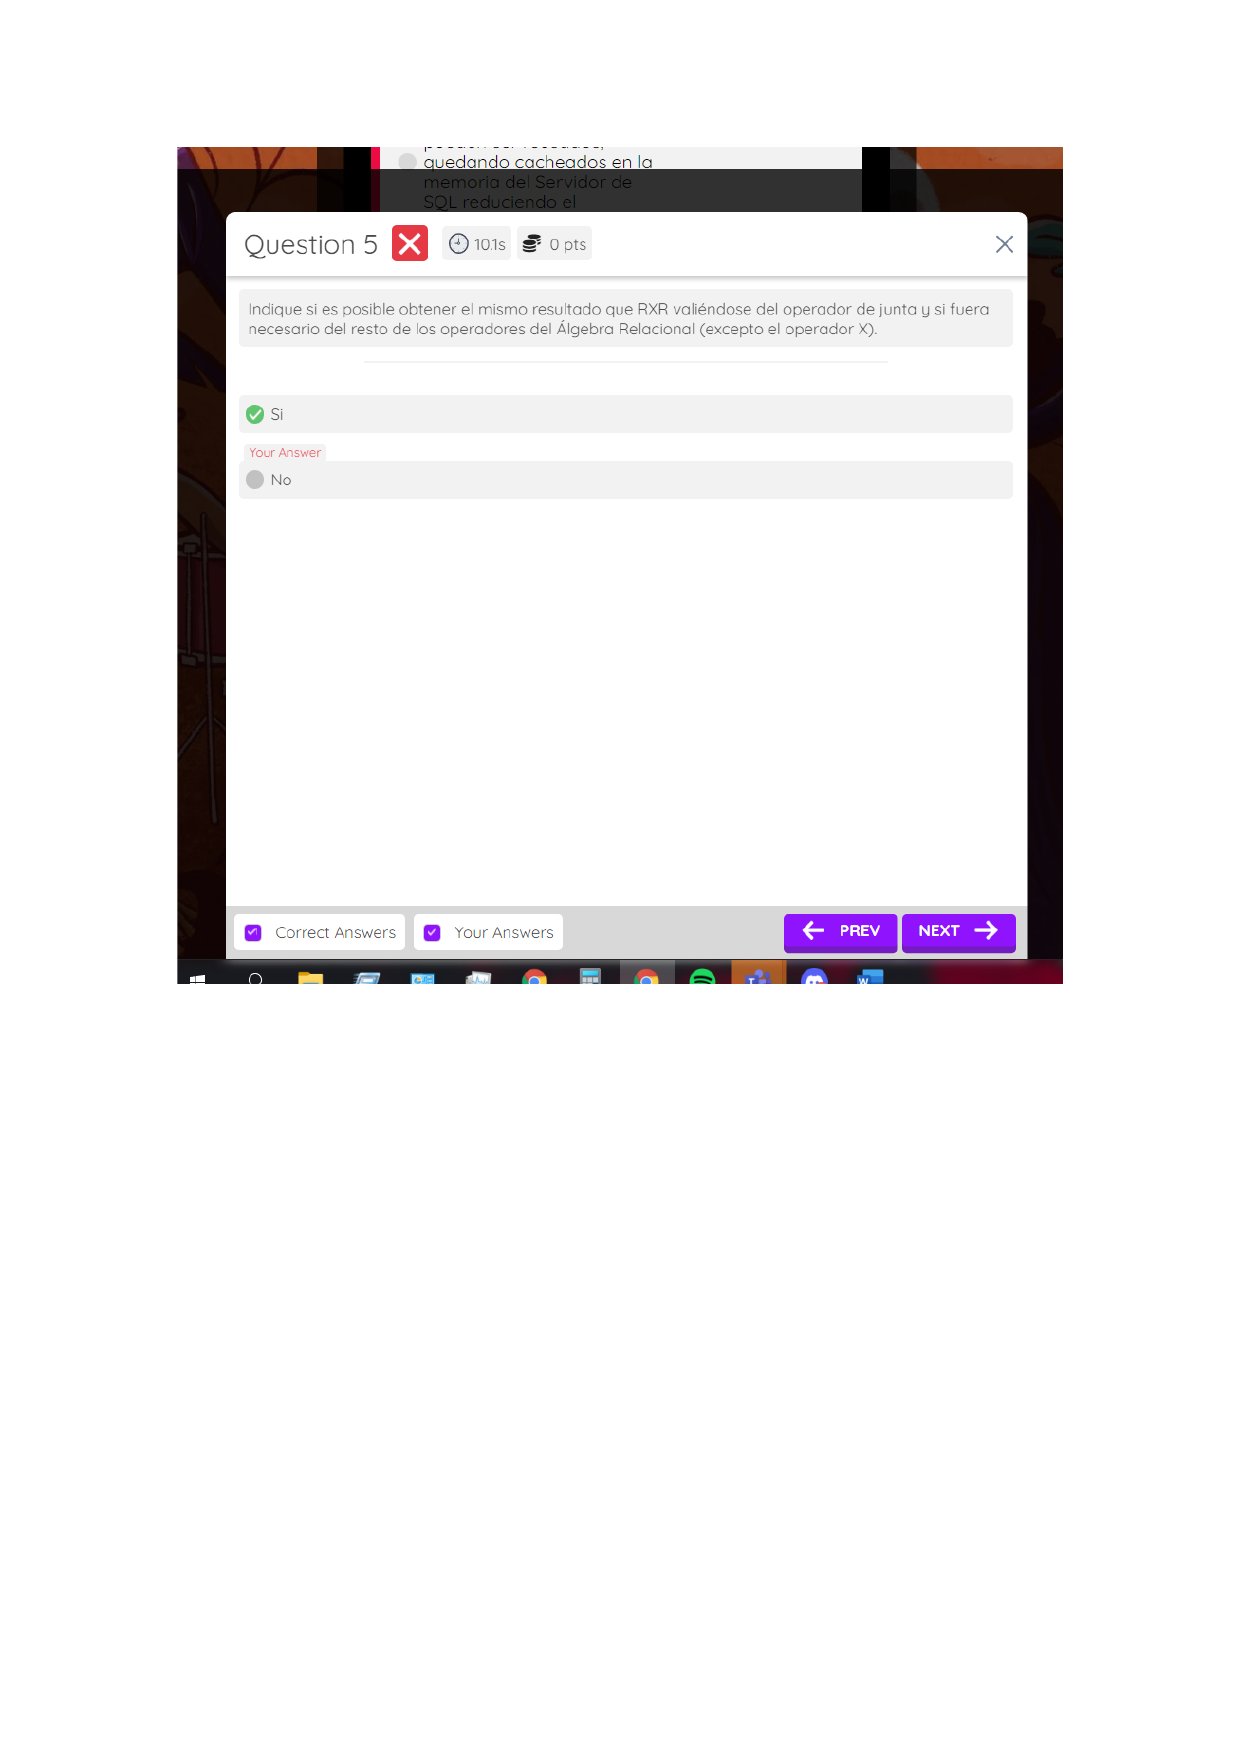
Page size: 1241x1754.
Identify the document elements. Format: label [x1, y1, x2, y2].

picture [177, 147, 1063, 984]
